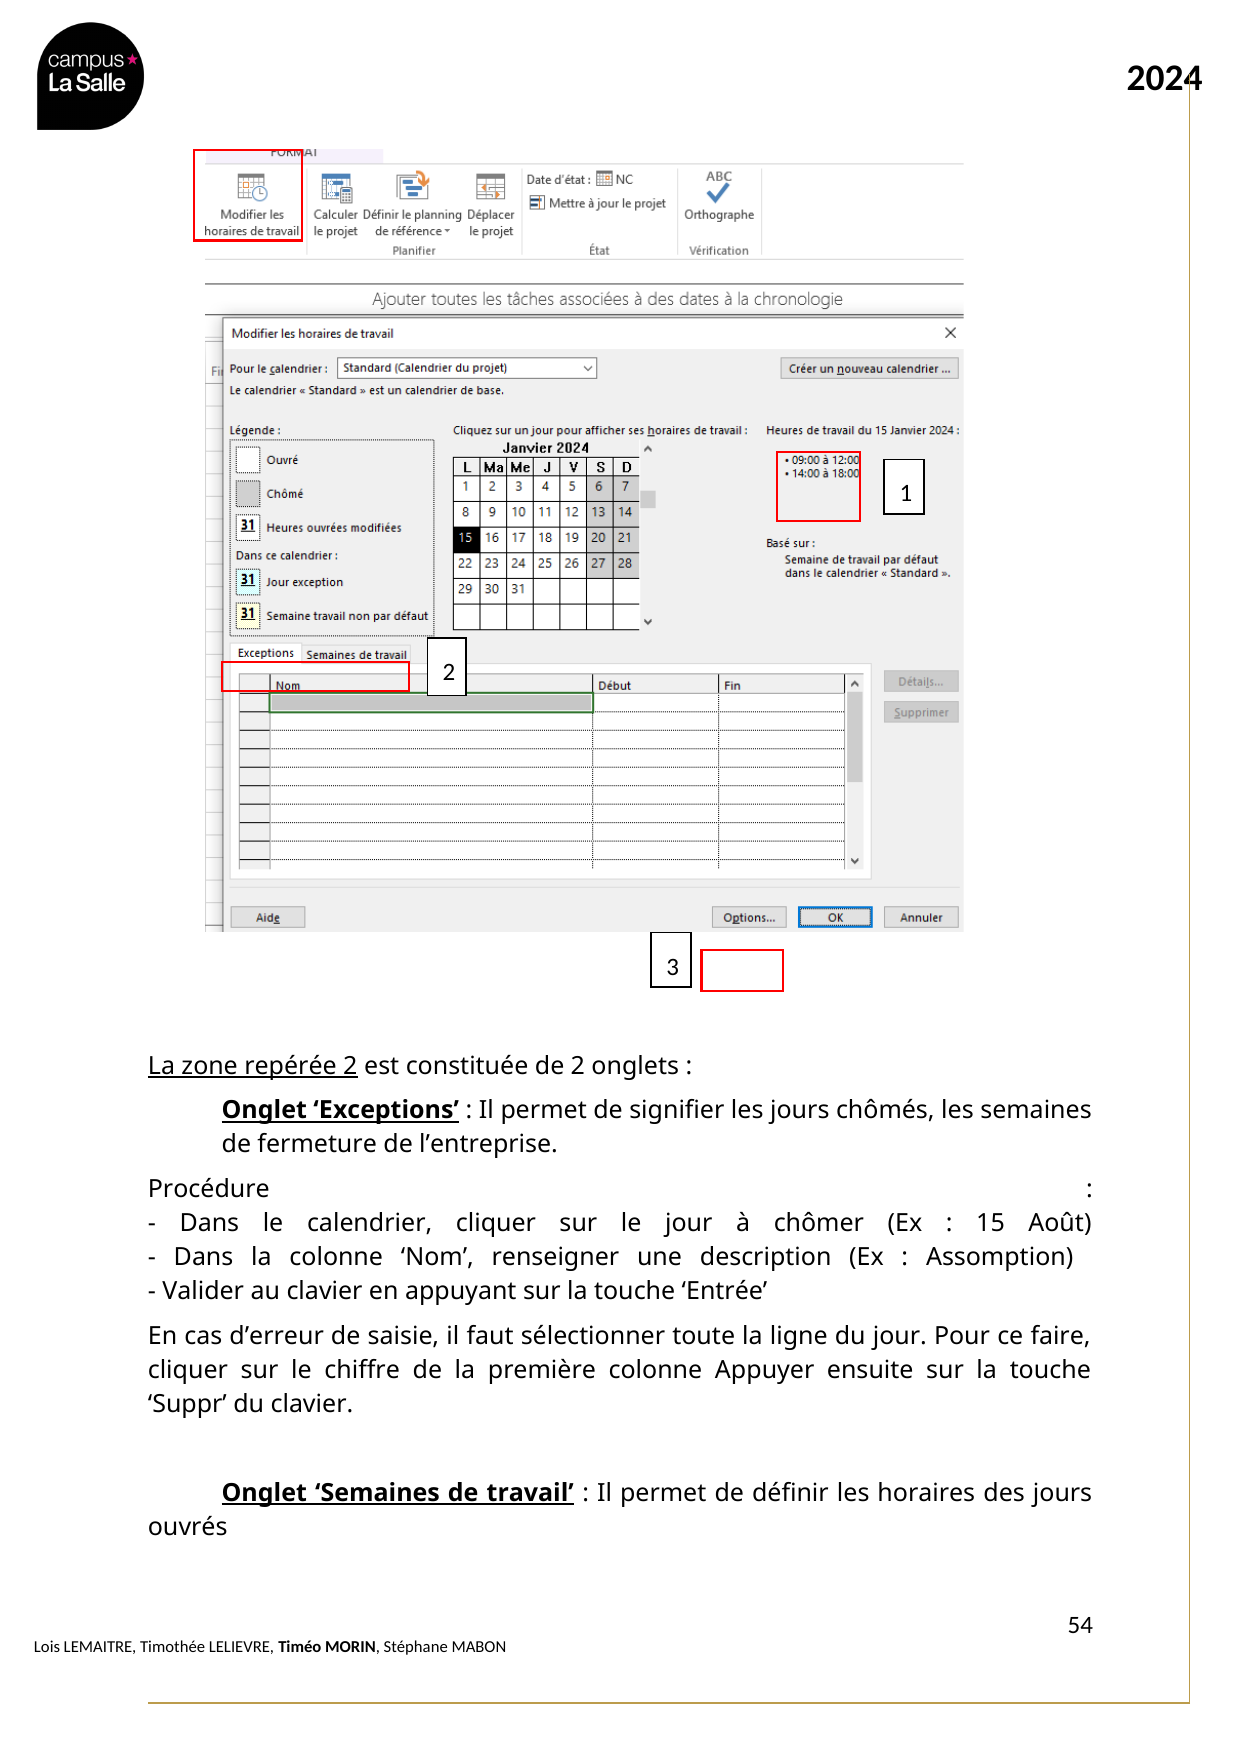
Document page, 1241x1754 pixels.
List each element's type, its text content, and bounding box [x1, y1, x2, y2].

picture [31, 18, 149, 135]
text Onglet ‘Semaines de travail’ : Il permet de définir les horaires des jours ouvrés [148, 1474, 1093, 1542]
picture [204, 151, 301, 239]
text Onglet ‘Exceptions’ : Il permet de signifier les jours chômés, les semaines de fermeture de l’entreprise. [221, 1092, 1093, 1160]
text La zone repérée 2 est constituée de 2 onglets : [148, 1048, 1093, 1082]
text Procédure : - Dans le calendrier, cliquer sur le jour à chômer (Ex : 15 Août) - Dans la colonne ‘Nom’, renseigner une description (Ex : Assomption) - Valider au clavier en appuyant sur la touche ‘Entrée’ [148, 1171, 1093, 1307]
picture [204, 149, 963, 931]
text En cas d’erreur de saisie, il faut sélectionner toute la ligne du jour. Pour ce faire, cliquer sur le chiffre de la première colonne Appuyer ensuite sur la touche ‘Suppr’ du clavier. [148, 1317, 1093, 1419]
